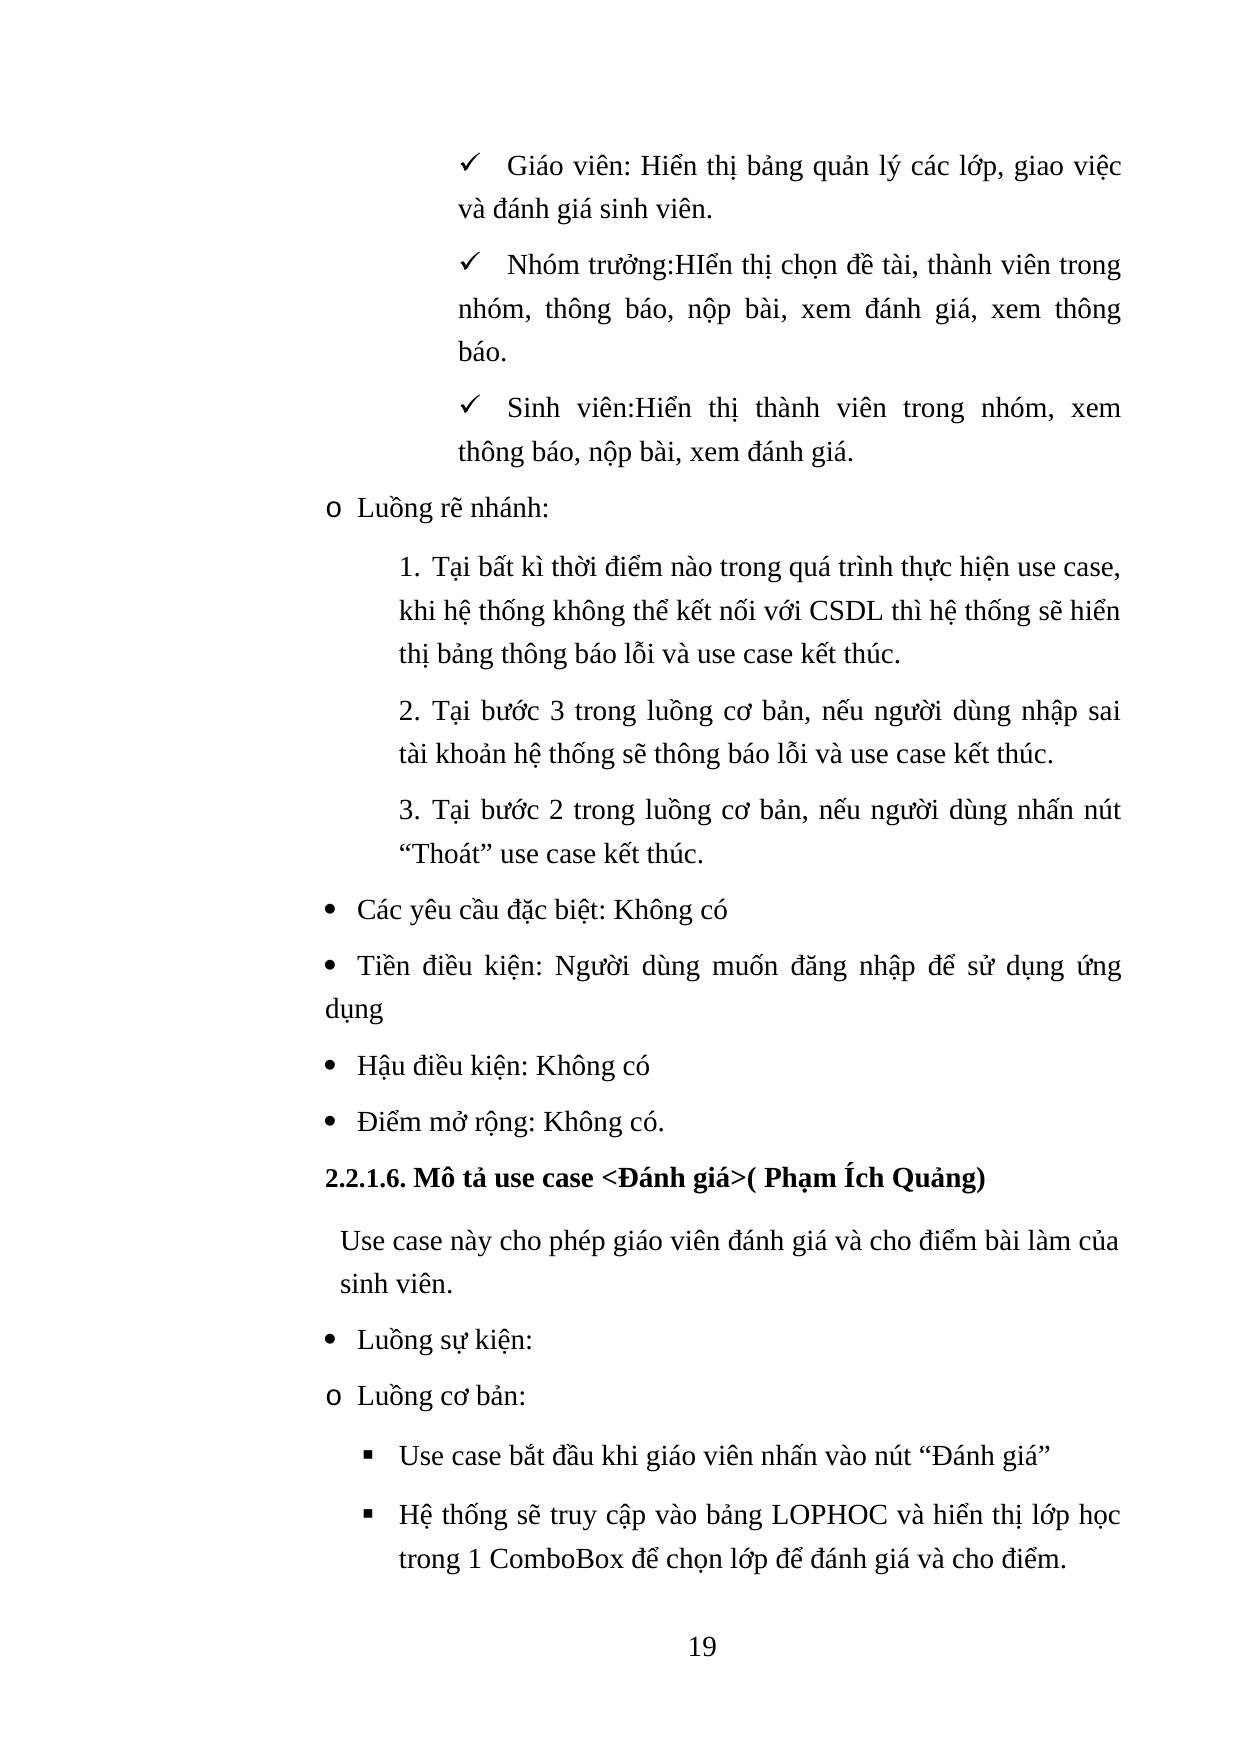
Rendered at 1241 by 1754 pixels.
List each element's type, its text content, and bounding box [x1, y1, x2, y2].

list Hậu điều kiện: Không có [325, 1048, 1122, 1081]
list Các yêu cầu đặc biệt: Không có [325, 892, 1122, 926]
subtitle Mô tả use case <Đánh giá>( Phạm Ích Quảng) [325, 1160, 1122, 1193]
text Nhóm trưởng:HIển thị chọn đề tài, thành viên trong nhóm, thông báo, nộp bài, xem đánh giá, xem thông báo. [458, 247, 1122, 368]
text Giáo viên: Hiển thị bảng quản lý các lớp, giao việc và đánh giá sinh viên. [458, 148, 1122, 225]
text Sinh viên:Hiển thị thành viên trong nhóm, xem thông báo, nộp bài, xem đánh giá. [458, 391, 1122, 468]
list Hệ thống sẽ truy cập vào bảng LOPHOC và hiển thị lớp học trong 1 ComboBox để chọn lớp để đánh giá và cho điểm. [361, 1497, 1122, 1574]
list Tại bước 2 trong luồng cơ bản, nếu người dùng nhấn nút “Thoát” use case kết thúc. [399, 792, 1122, 869]
list Luồng rẽ nhánh: [325, 490, 1122, 526]
list Use case bắt đầu khi giáo viên nhấn vào nút “Đánh giá” [361, 1438, 1122, 1471]
list Tại bước 3 trong luồng cơ bản, nếu người dùng nhập sai tài khoản hệ thống sẽ thông báo lỗi và use case kết thúc. [399, 693, 1122, 770]
list Luồng cơ bản: [325, 1378, 1122, 1414]
list Tiền điều kiện: Người dùng muốn đăng nhập để sử dụng ứng dụng [325, 948, 1122, 1025]
list Điểm mở rộng: Không có. [325, 1104, 1122, 1137]
list Luồng sự kiện: [325, 1322, 1122, 1356]
list Use case này cho phép giáo viên đánh giá và cho điểm bài làm của sinh viên. [340, 1223, 1122, 1300]
list Tại bất kì thời điểm nào trong quá trình thực hiện use case, khi hệ thống không thể kết nối với CSDL thì hệ thống sẽ hiển thị bảng thông báo lỗi và use case kết thúc. [399, 549, 1122, 670]
